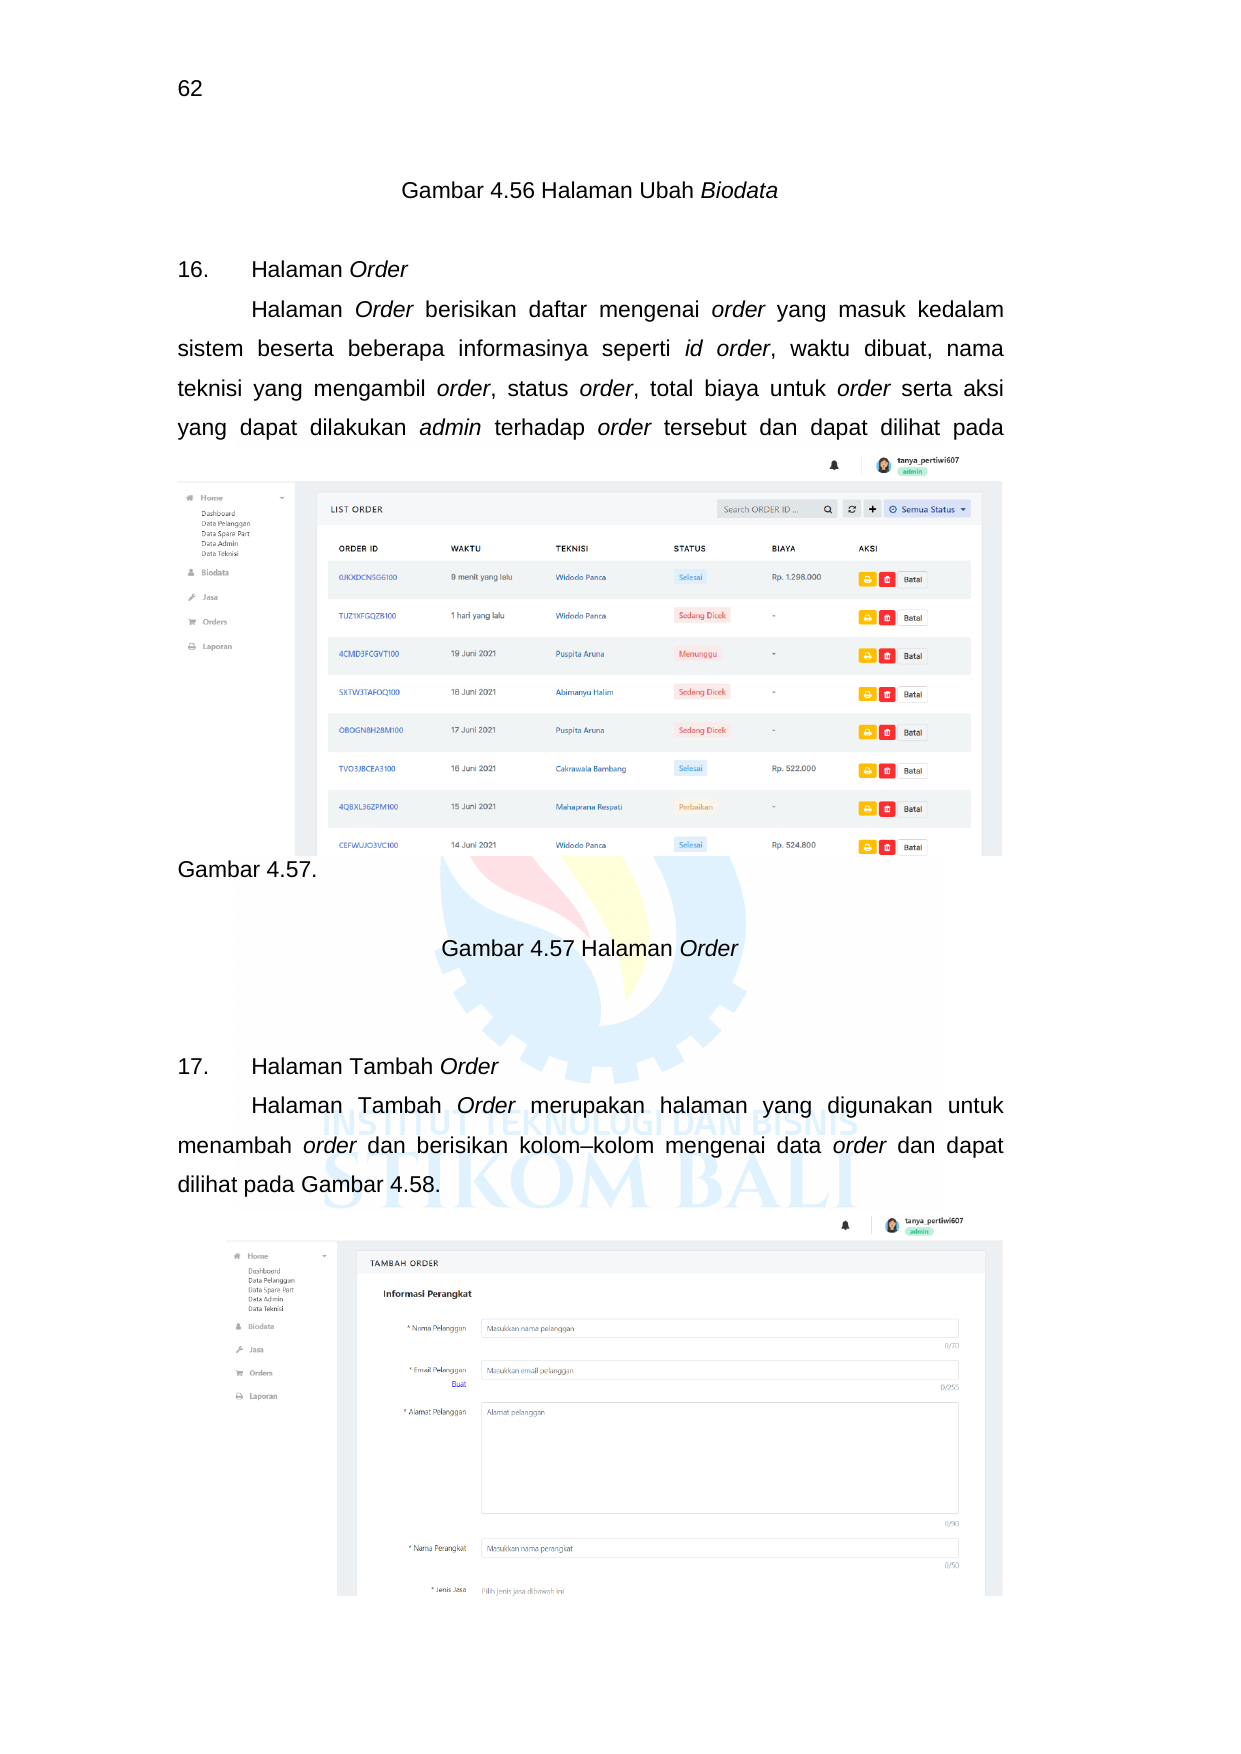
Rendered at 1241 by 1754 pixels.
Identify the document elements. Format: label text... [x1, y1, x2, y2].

list Halaman Tambah Order [177, 1053, 1004, 1079]
picture [177, 450, 1003, 856]
text Gambar 4.57 Halaman Order [177, 934, 1004, 961]
list Halaman Tambah Order merupakan halaman yang digunakan untuk menambah order dan berisikan kolom–kolom mengenai data order dan dapat dilihat pada Gambar 4.58. [177, 1092, 1004, 1198]
list Halaman Order [177, 256, 1004, 282]
text Gambar 4.56 Halaman Ubah Biodata [177, 177, 1004, 203]
picture [226, 1211, 1003, 1596]
